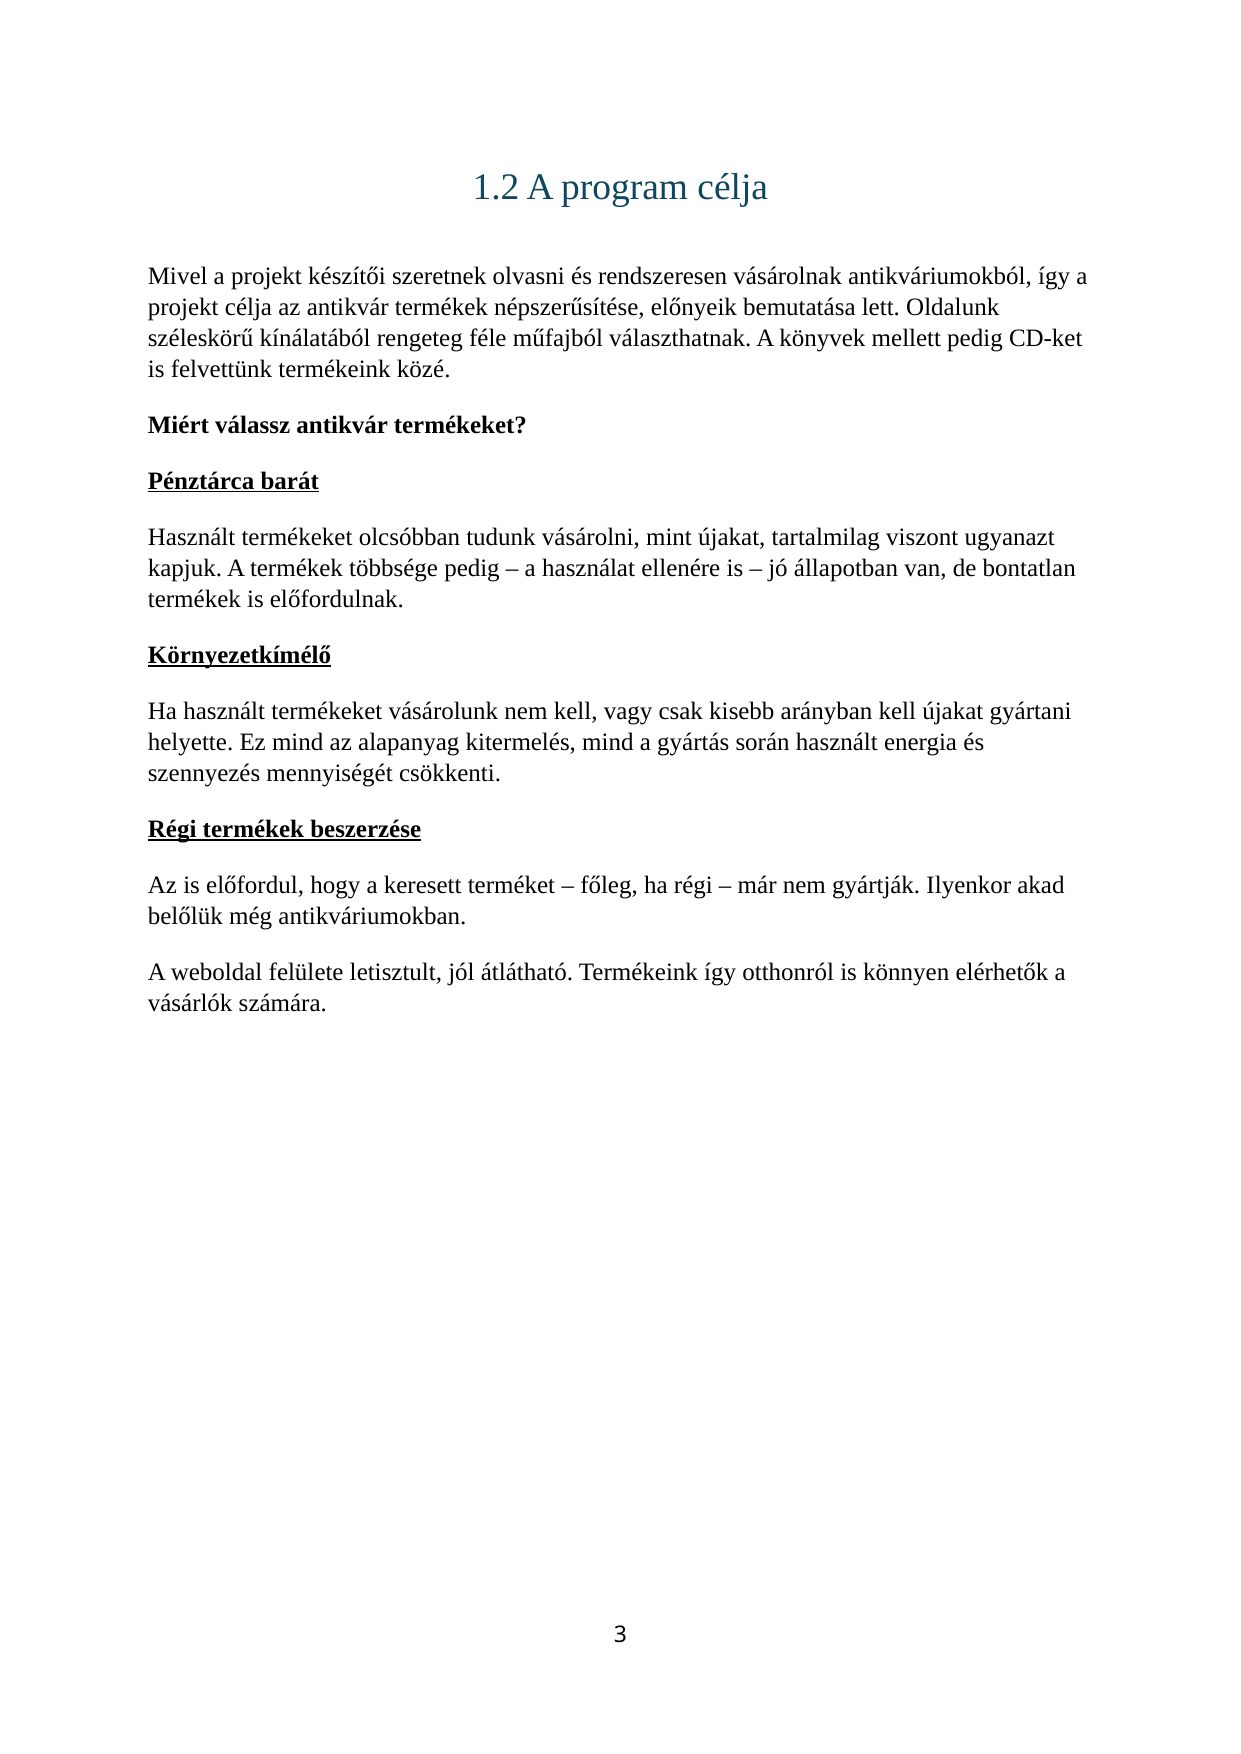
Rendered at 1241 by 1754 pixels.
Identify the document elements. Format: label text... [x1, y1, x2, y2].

text Mivel a projekt készítői szeretnek olvasni és rendszeresen vásárolnak antikváriumokból, így a projekt célja az antikvár termékek népszerűsítése, előnyeik bemutatása lett. Oldalunk széleskörű kínálatából rengeteg féle műfajból választhatnak. A könyvek mellett pedig CD-ket is felvettünk termékeink közé. [148, 261, 1093, 383]
text Környezetkímélő [148, 640, 1093, 669]
text Használt termékeket olcsóbban tudunk vásárolni, mint újakat, tartalmilag viszont ugyanazt kapjuk. A termékek többsége pedig – a használat ellenére is – jó állapotban van, de bontatlan termékek is előfordulnak. [148, 522, 1093, 613]
subtitle 1.2 A program célja [148, 164, 1093, 207]
text Pénztárca barát [148, 466, 1093, 495]
text Az is előfordul, hogy a keresett terméket – főleg, ha régi – már nem gyártják. Ilyenkor akad belőlük még antikváriumokban. [148, 870, 1093, 930]
text A weboldal felülete letisztult, jól átlátható. Termékeink így otthonról is könnyen elérhetők a vásárlók számára. [148, 957, 1093, 1017]
text Ha használt termékeket vásárolunk nem kell, vagy csak kisebb arányban kell újakat gyártani helyette. Ez mind az alapanyag kitermelés, mind a gyártás során használt energia és szennyezés mennyiségét csökkenti. [148, 696, 1093, 787]
text Miért válassz antikvár termékeket? [148, 410, 1093, 439]
text Régi termékek beszerzése [148, 814, 1093, 843]
